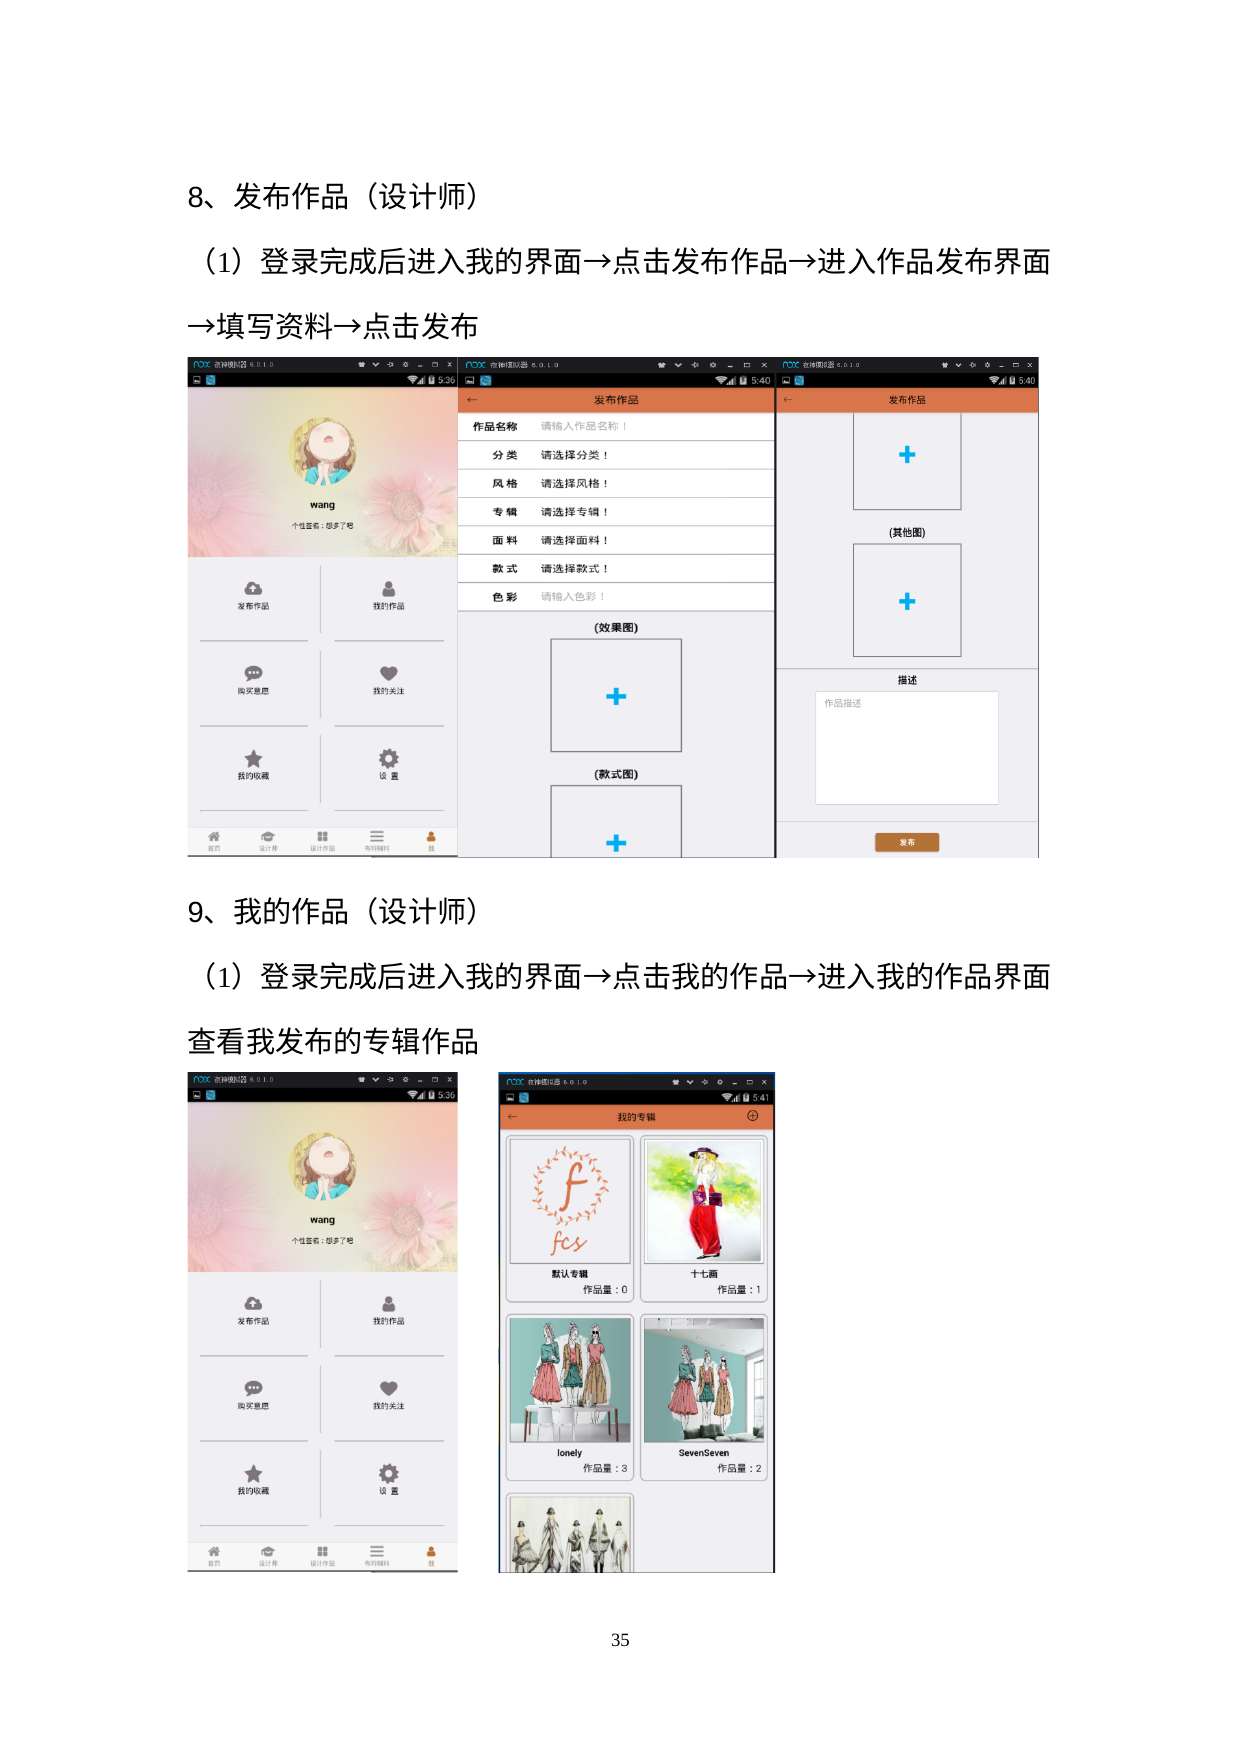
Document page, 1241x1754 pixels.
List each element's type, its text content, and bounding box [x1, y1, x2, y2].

picture [498, 1072, 776, 1573]
text （1）登录完成后进入我的界面→点击发布作品→进入作品发布界面→填写资料→点击发布 [187, 227, 1053, 357]
picture [187, 357, 1039, 858]
text （1）登录完成后进入我的界面→点击我的作品→进入我的作品界面查看我发布的专辑作品 [187, 942, 1053, 1072]
text 8、发布作品（设计师） [187, 162, 1053, 227]
text 9、我的作品（设计师） [187, 877, 1053, 942]
picture [187, 1072, 458, 1573]
